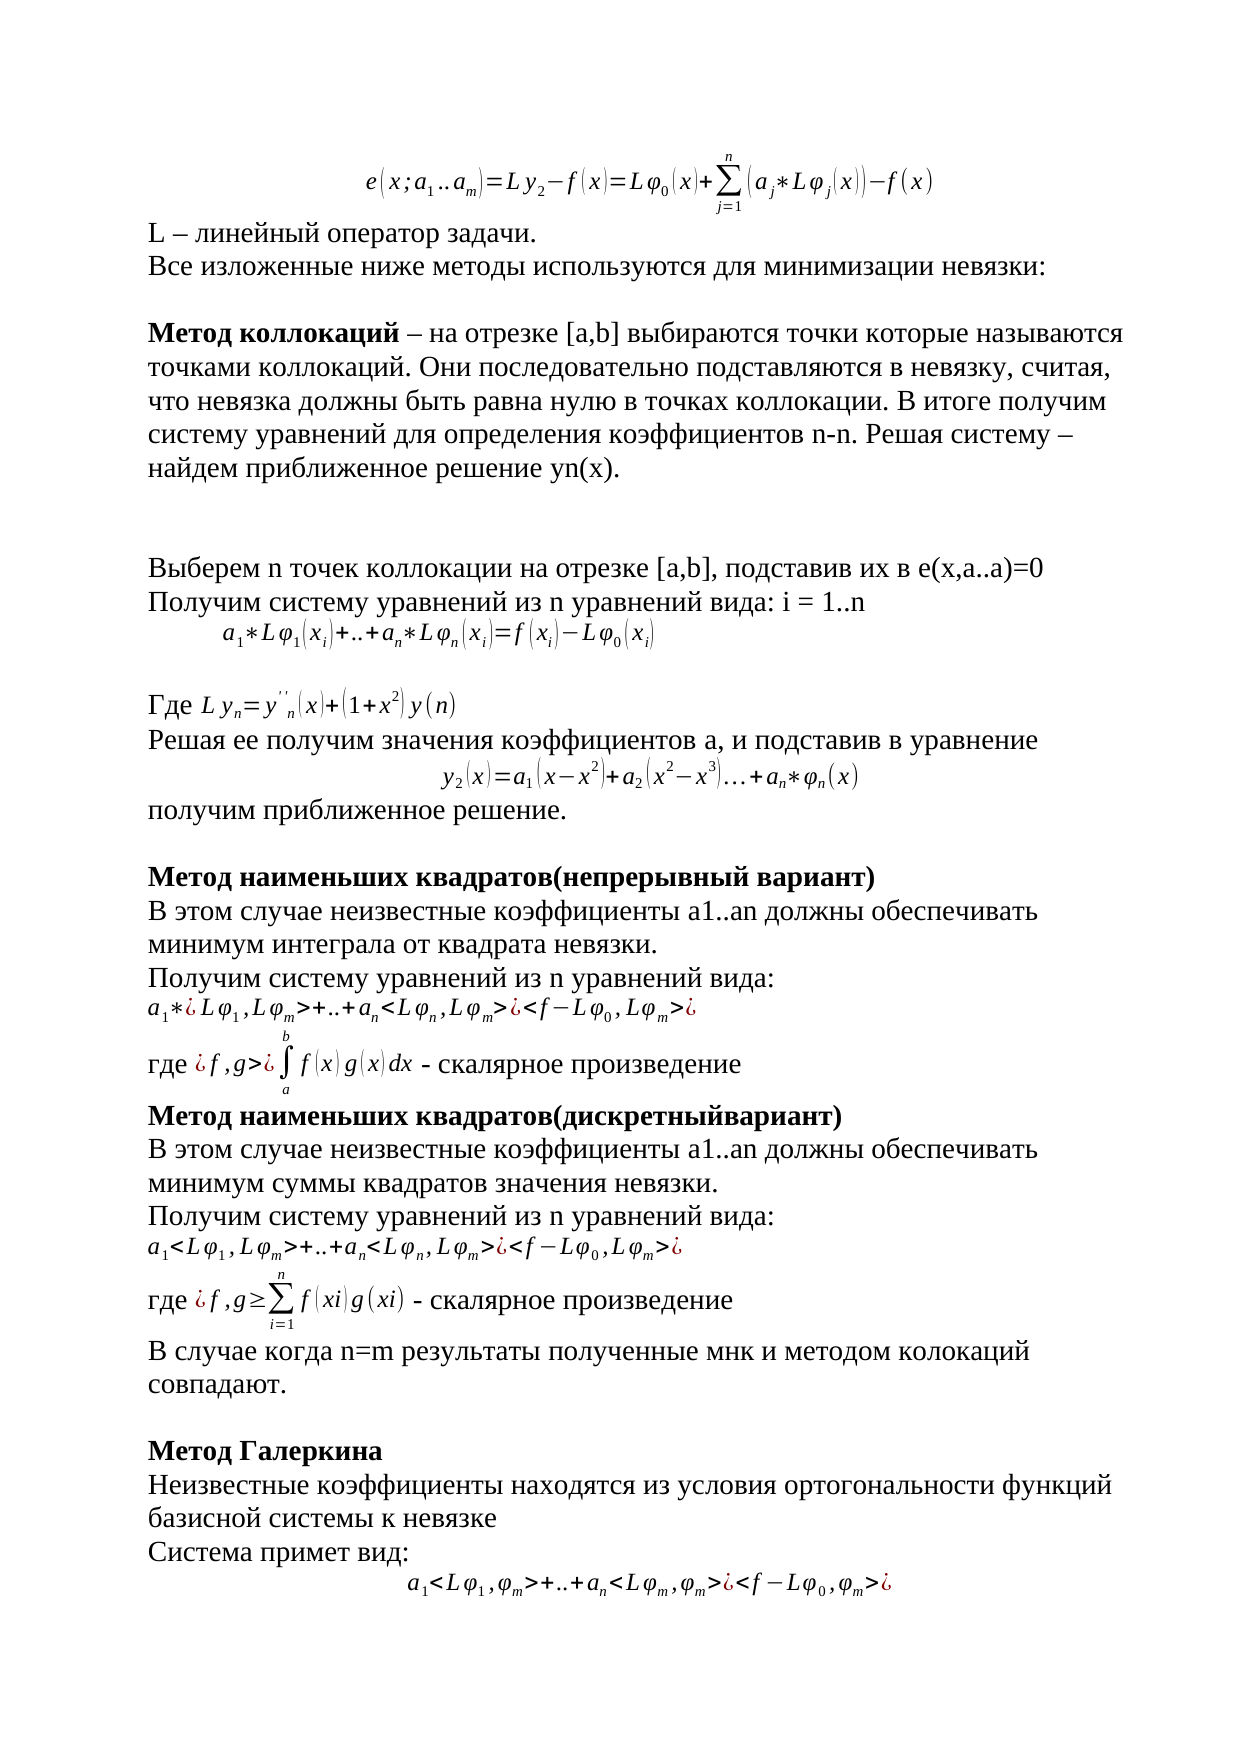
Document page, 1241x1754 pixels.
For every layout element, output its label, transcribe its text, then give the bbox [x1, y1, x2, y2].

text Метод коллокаций – на отрезке [a,b] выбираются точки которые называются точками коллокаций. Они последовательно подставляются в невязку, считая, что невязка должны быть равна нулю в точках коллокации. В итоге получим систему уравнений для определения коэффициентов n-n. Решая систему – найдем приближенное решение yn(x). [148, 316, 1152, 483]
text Получим систему уравнений из n уравнений вида: [148, 1198, 1152, 1232]
text Метод наименьших квадратов(непрерывный вариант) [148, 859, 1152, 893]
text где - скалярное произведение [148, 1266, 1152, 1333]
text Где [148, 686, 1152, 722]
text В этом случае неизвестные коэффициенты a1..an должны обеспечивать минимум интеграла от квадрата невязки. [148, 893, 1152, 960]
text Выберем n точек коллокации на отрезке [a,b], подставив их в e(x,a..a)=0 [148, 550, 1152, 584]
text Метод Галеркина [148, 1433, 1152, 1467]
text В случае когда n=m результаты полученные мнк и методом колокаций совпадают. [148, 1333, 1152, 1400]
text получим приближенное решение. [148, 792, 1152, 826]
text Получим систему уравнений из n уравнений вида: [148, 960, 1152, 994]
text где - скалярное произведение [148, 1027, 1152, 1098]
text Все изложенные ниже методы используются для минимизации невязки: [148, 248, 1152, 282]
text Решая ее получим значения коэффициентов a, и подставив в уравнение [148, 722, 1152, 756]
text Неизвестные коэффициенты находятся из условия ортогональности функций базисной системы к невязке [148, 1467, 1152, 1534]
text Система примет вид: [148, 1534, 1152, 1568]
text Получим систему уравнений из n уравнений вида: i = 1..n [148, 584, 1152, 617]
text Метод наименьших квадратов(дискретныйвариант) [148, 1098, 1152, 1131]
text L – линейный оператор задачи. [148, 215, 1152, 248]
text В этом случае неизвестные коэффициенты a1..an должны обеспечивать минимум суммы квадратов значения невязки. [148, 1131, 1152, 1198]
